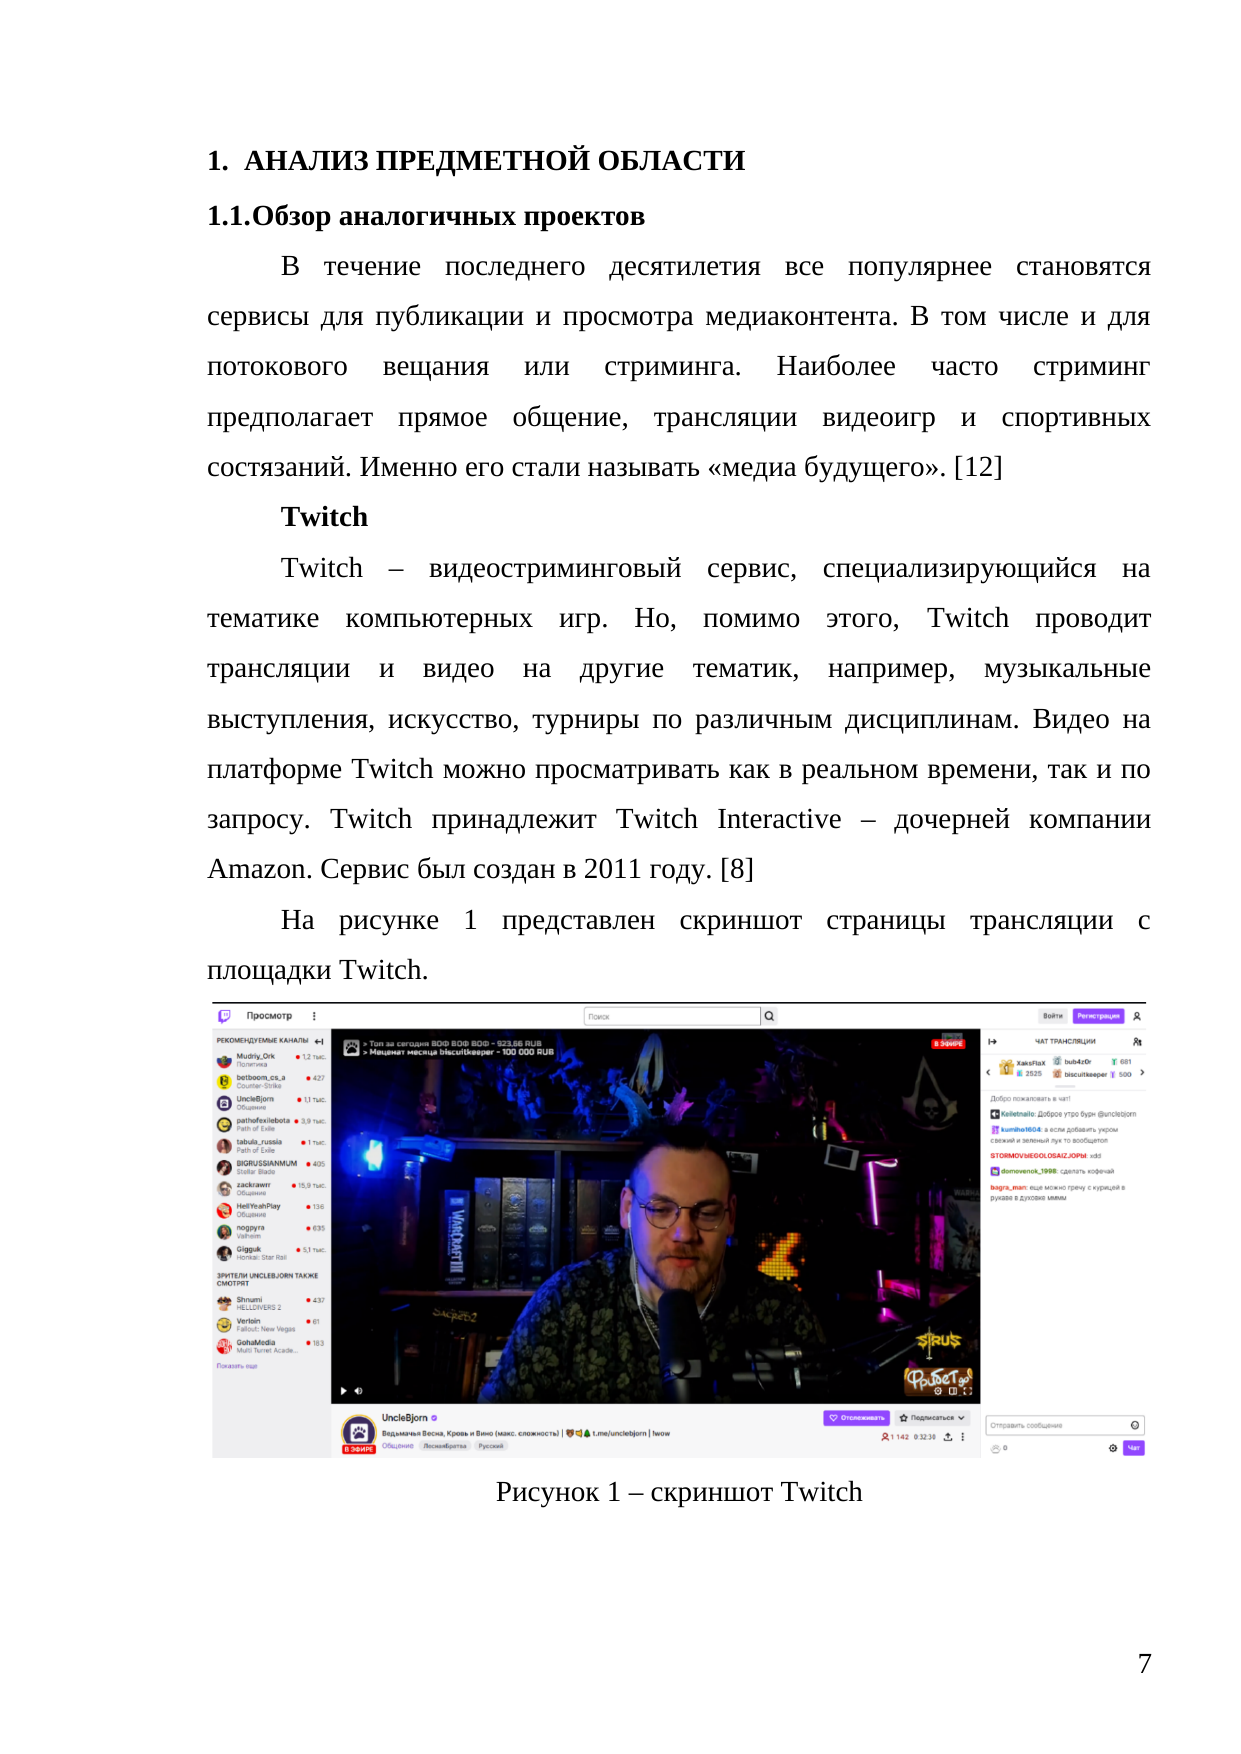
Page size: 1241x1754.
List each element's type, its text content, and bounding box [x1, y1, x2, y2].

text На рисунке 1 представлен скриншот страницы трансляции с площадки Twitch. [207, 902, 1152, 986]
text Twitch – видеостриминговый сервис, специализирующийся на тематике компьютерных игр. Но, помимо этого, Twitch проводит трансляции и видео на другие тематик, например, музыкальные выступления, искусство, турниры по различным дисциплинам. Видео на платформе Twitch можно просматривать как в реальном времени, так и по запросу. Twitch принадлежит Twitch Interactive – дочерней компании Amazon. Сервис был создан в 2011 году. [8] [207, 550, 1152, 885]
text Обзор аналогичных проектов [207, 198, 1152, 231]
text Рисунок 1 – скриншот Twitch [207, 1474, 1152, 1507]
text В течение последнего десятилетия все популярнее становятся сервисы для публикации и просмотра медиаконтента. В том числе и для потокового вещания или стриминга. Наиболее часто стриминг предполагает прямое общение, трансляции видеоигр и спортивных состязаний. Именно его стали называть «медиа будущего». [12] [207, 248, 1152, 483]
list АНАЛИЗ ПРЕДМЕТНОЙ ОБЛАСТИ [207, 143, 1152, 177]
picture [212, 1002, 1147, 1458]
text Twitch [207, 499, 1152, 533]
